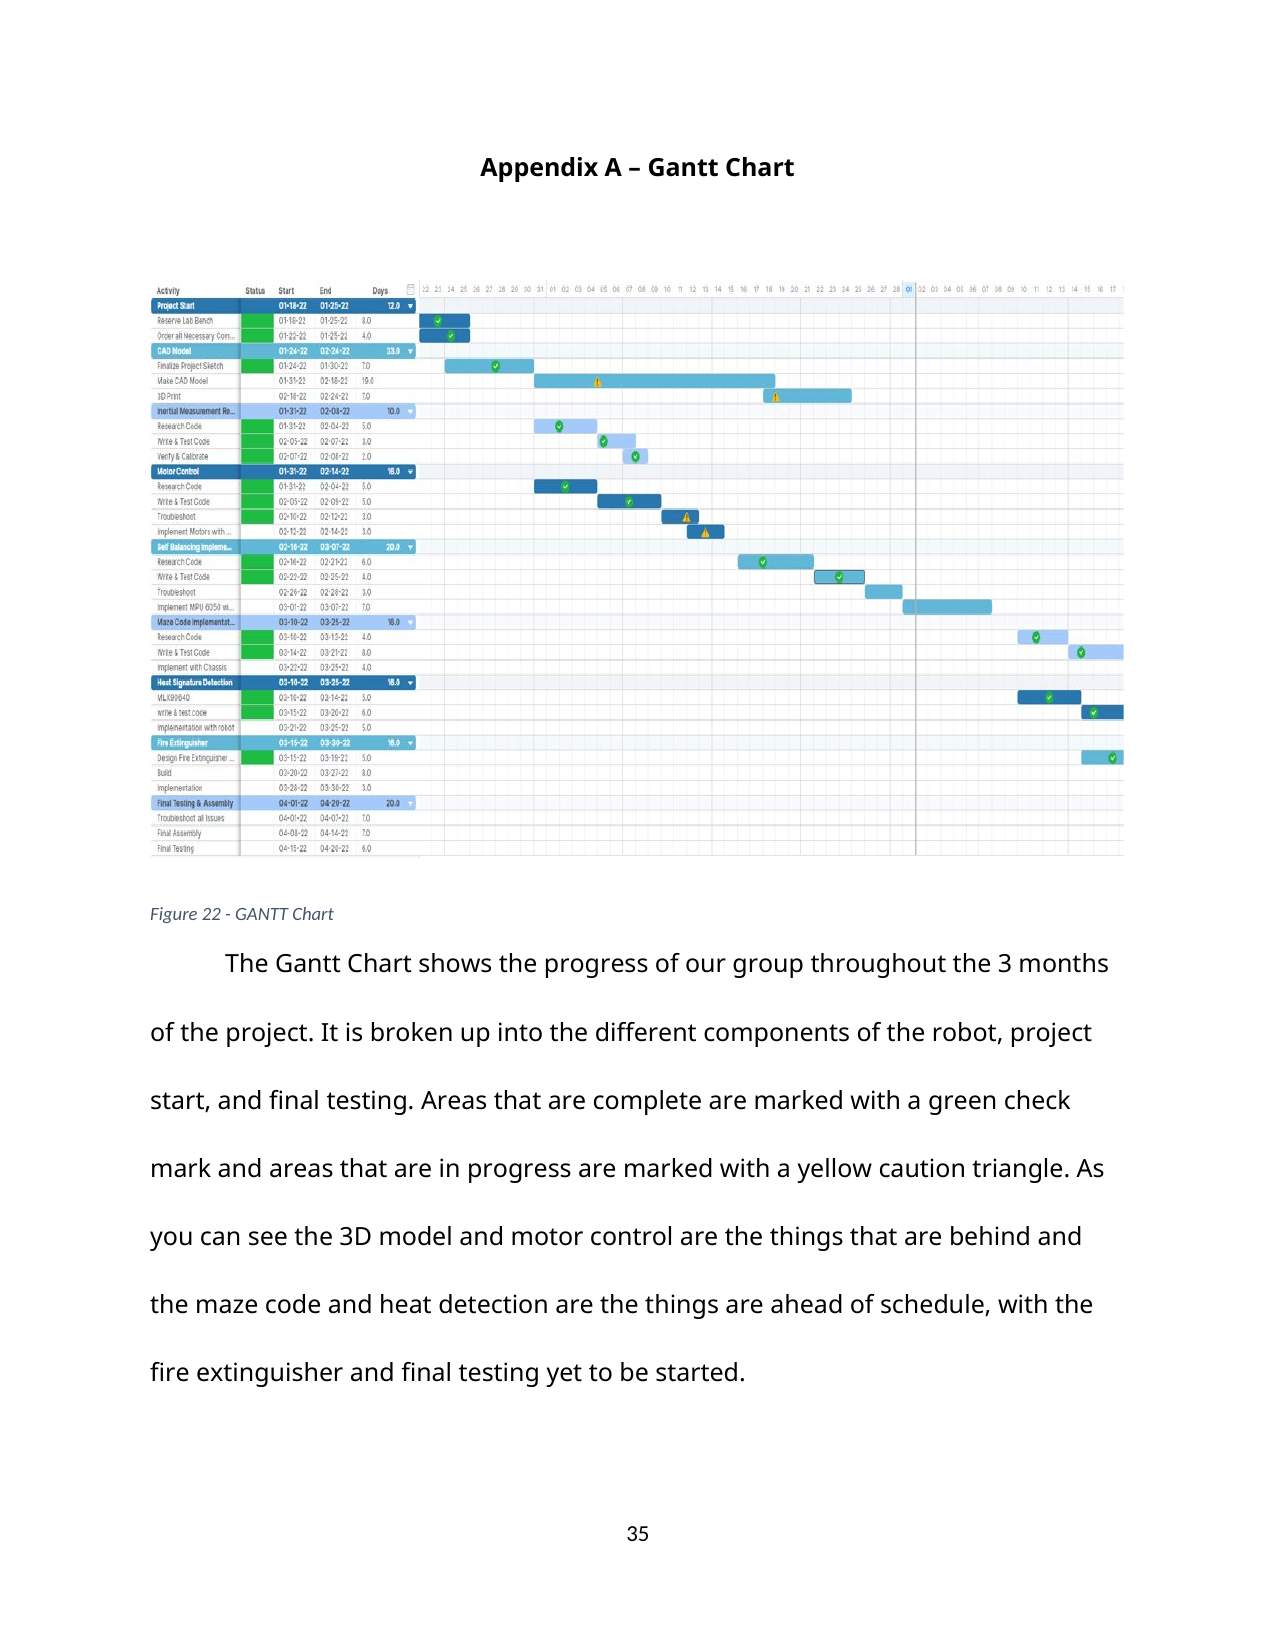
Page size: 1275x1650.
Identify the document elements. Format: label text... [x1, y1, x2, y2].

picture [150, 280, 1124, 858]
text Appendix A – Gantt Chart [150, 150, 1125, 184]
text Figure 22 - GANTT Chart [150, 902, 1125, 925]
text The Gantt Chart shows the progress of our group throughout the 3 months of the project. It is broken up into the different components of the robot, project start, and final testing. Areas that are complete are marked with a green check mark and areas that are in progress are marked with a yellow caution triangle. As you can see the 3D model and motor control are the things that are behind and the maze code and heat detection are the things are ahead of schedule, with the fire extinguisher and final testing yet to be started. [150, 946, 1125, 1389]
